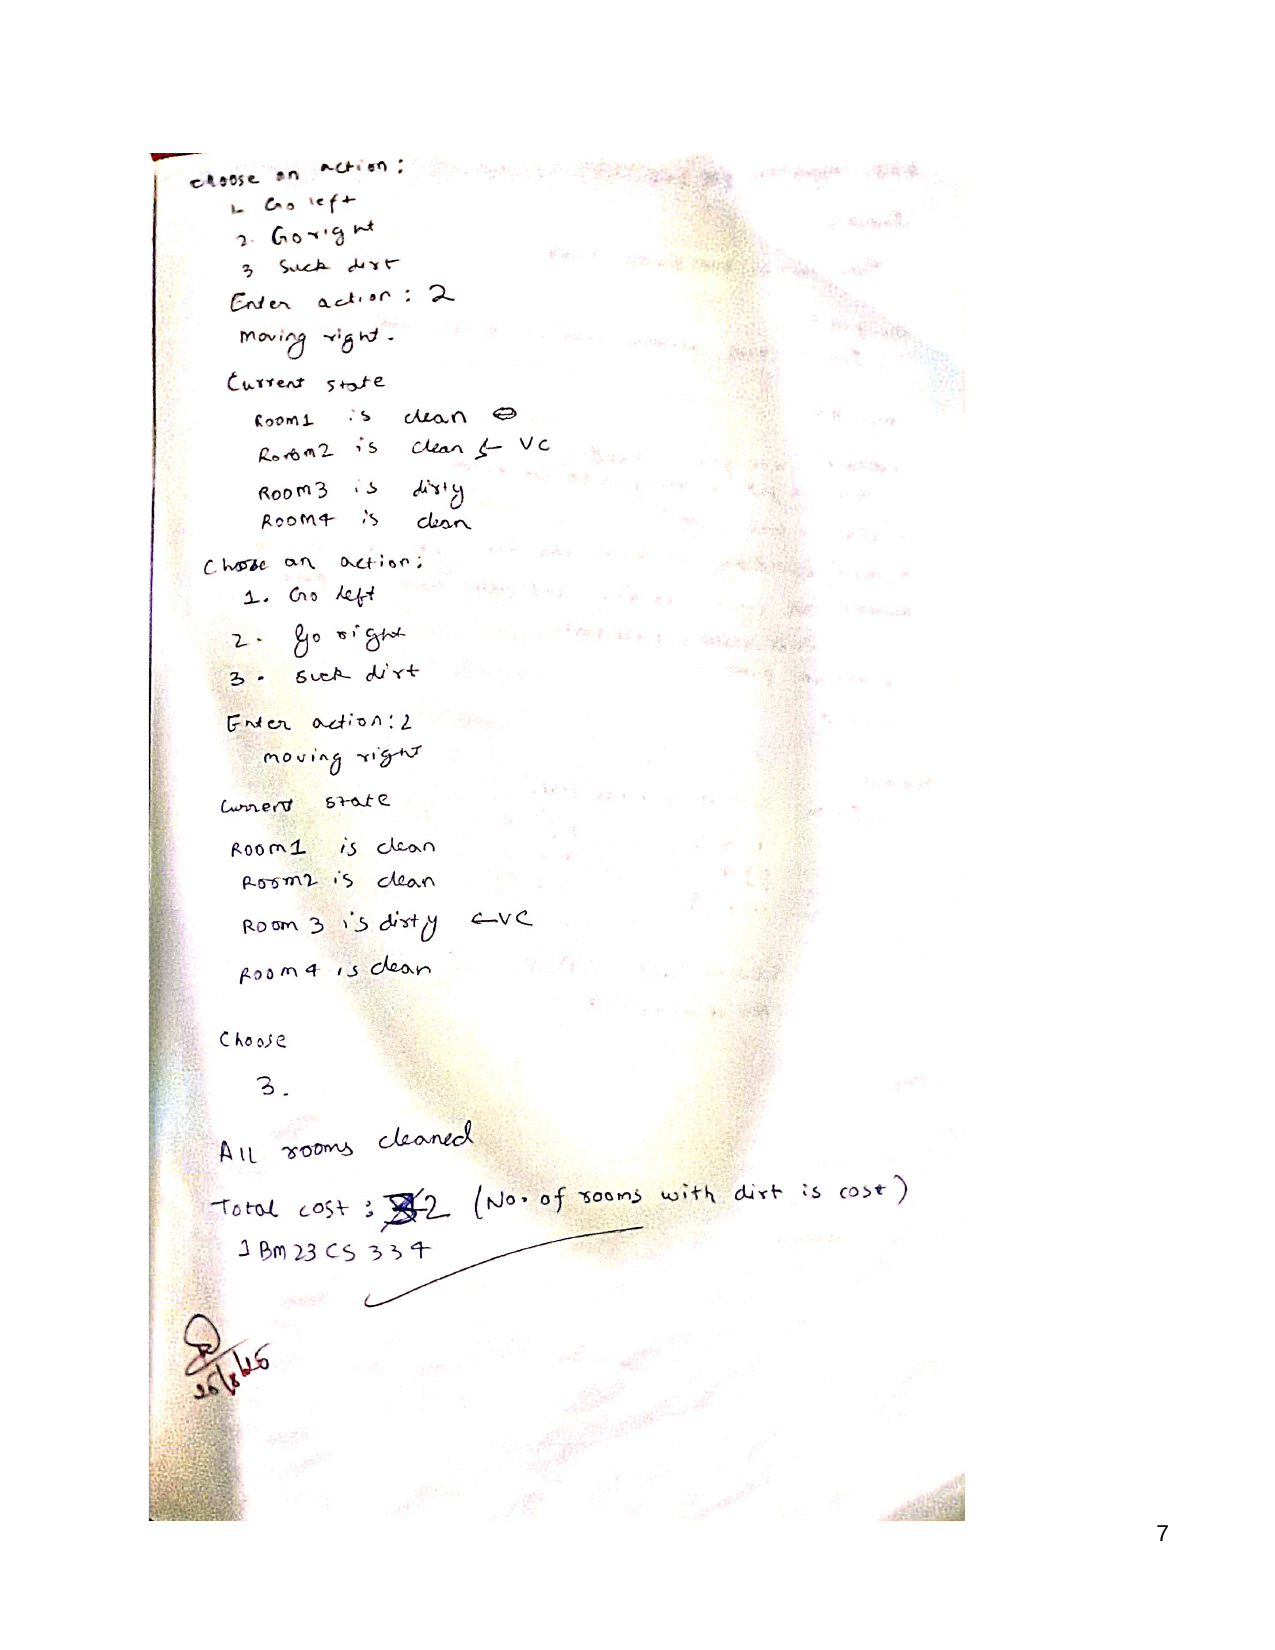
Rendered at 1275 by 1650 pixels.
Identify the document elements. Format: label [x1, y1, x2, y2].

picture [148, 153, 965, 1521]
